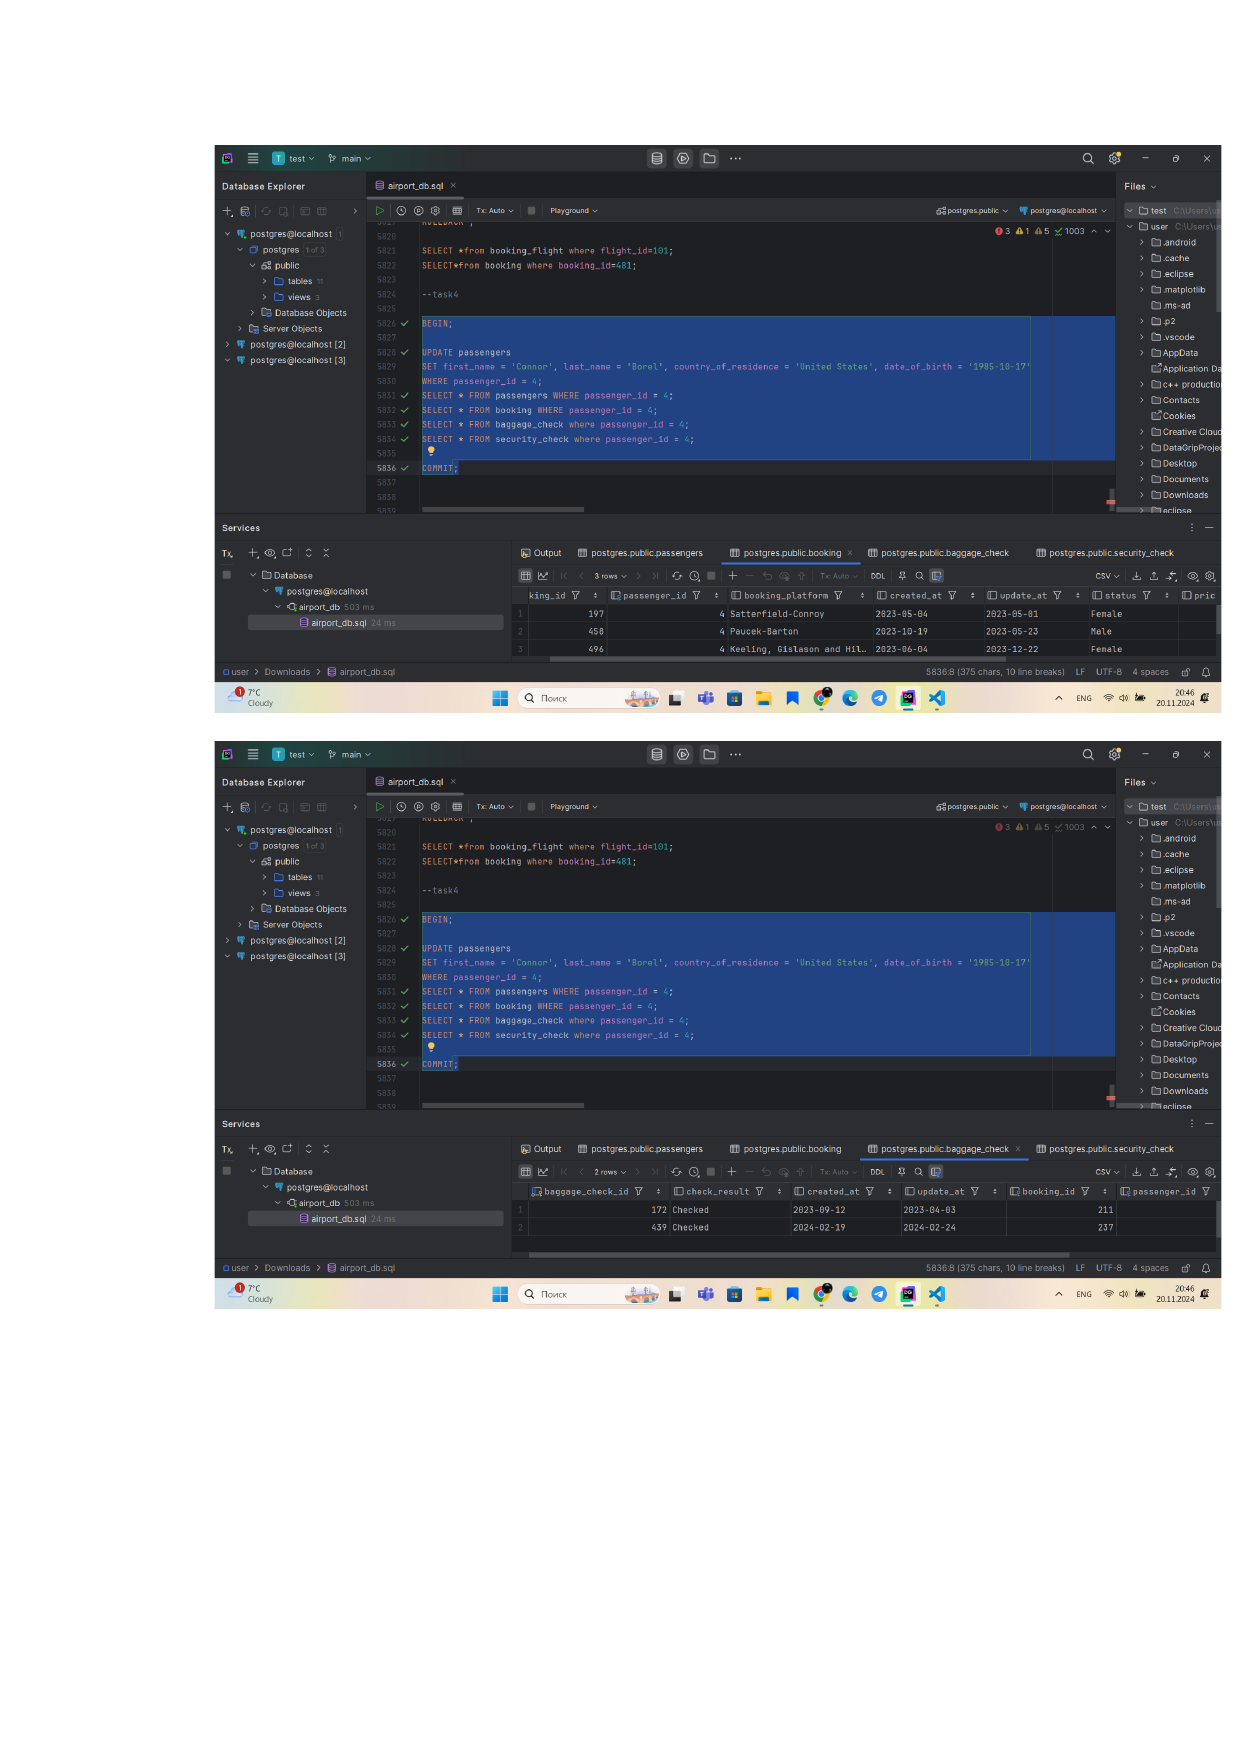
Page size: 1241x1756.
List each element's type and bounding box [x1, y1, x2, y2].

picture [214, 145, 1222, 713]
picture [214, 741, 1222, 1309]
